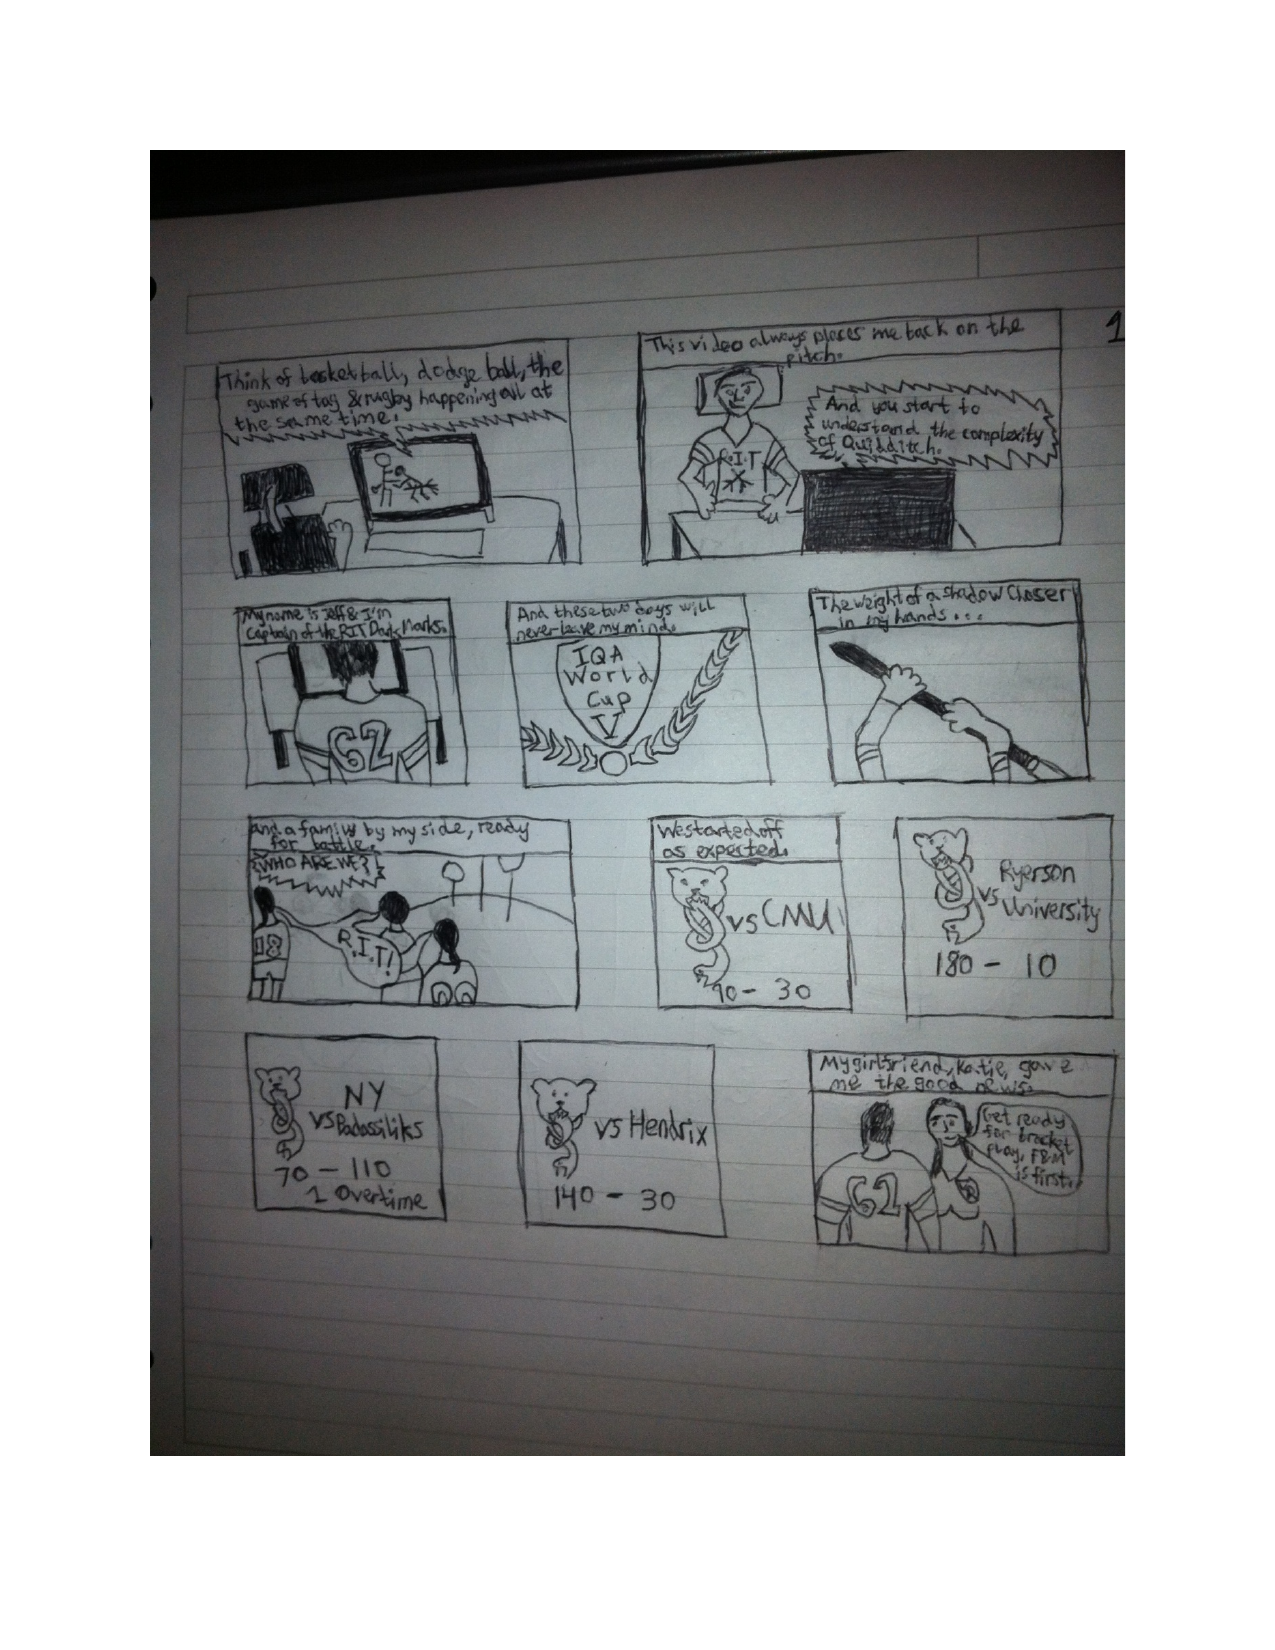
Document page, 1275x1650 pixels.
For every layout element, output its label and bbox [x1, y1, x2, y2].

picture [150, 150, 1125, 1456]
